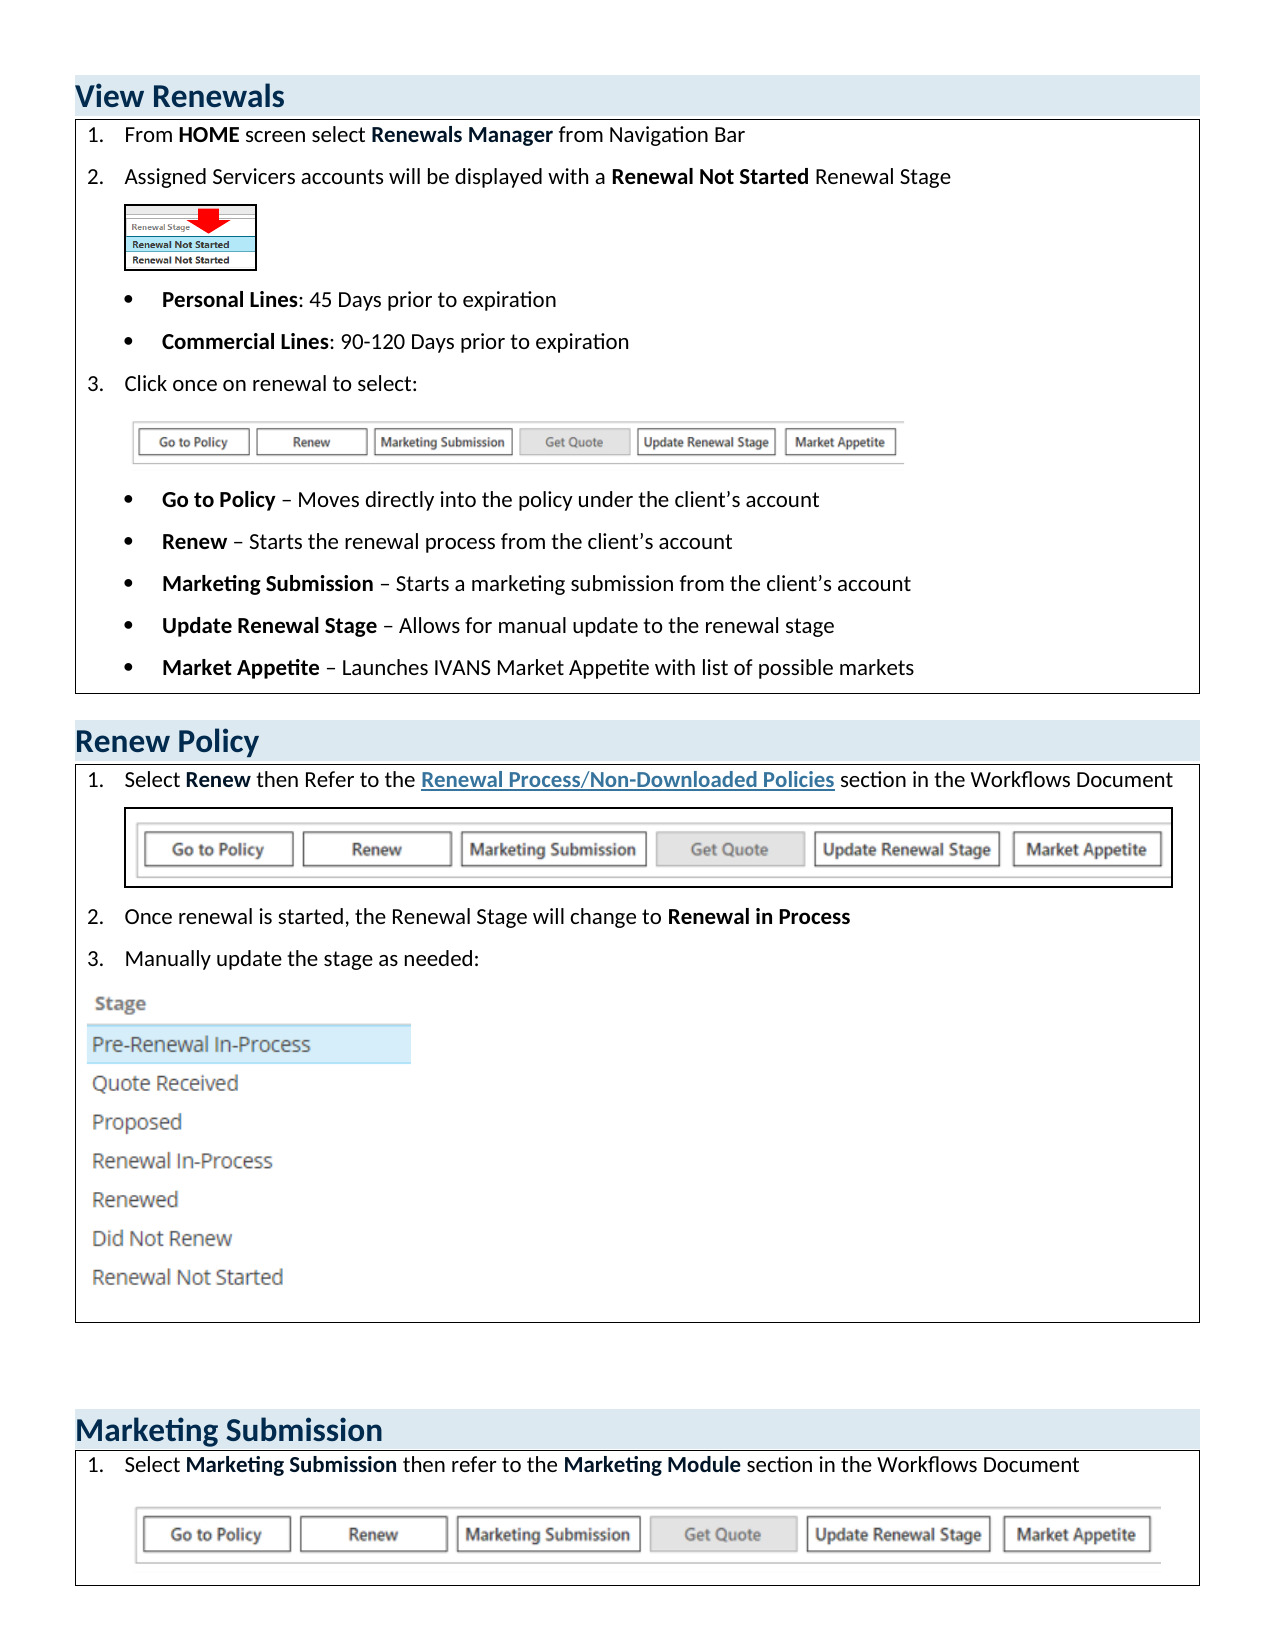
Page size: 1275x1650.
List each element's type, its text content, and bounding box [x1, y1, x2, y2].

picture [126, 206, 255, 235]
subtitle Renew Policy [75, 720, 1200, 761]
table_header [76, 1451, 1199, 1584]
picture [124, 411, 905, 471]
table_header From HOME screen select Renewals Manager from Navigation Bar Assigned Servicers accounts will be displayed with a Renewal Not Started Renewal Stage Personal Lines: 45 Days prior to expiration Commercial Lines: 90-120 Days prior to expiration Click once on renewal to select: Go to Policy – Moves directly into the policy under the client’s account Renew – Starts the renewal process from the client’s account Marketing Submission – Starts a marketing submission from the client’s account Update Renewal Stage – Allows for manual update to the renewal stage Market Appetite – Launches IVANS Market Appetite with list of possible markets [76, 120, 1199, 693]
picture [124, 1492, 1161, 1573]
picture [86, 986, 411, 1294]
picture [126, 809, 1171, 886]
table_header Select Renew then Refer to the Renewal Process/Non-Downloaded Policies section in the Workflows Document Once renewal is started, the Renewal Stage will change to Renewal in Process Manually update the stage as needed: [76, 765, 1199, 1322]
picture [126, 238, 255, 269]
subtitle Marketing Submission [75, 1409, 1200, 1449]
subtitle View Renewals [75, 75, 1200, 116]
